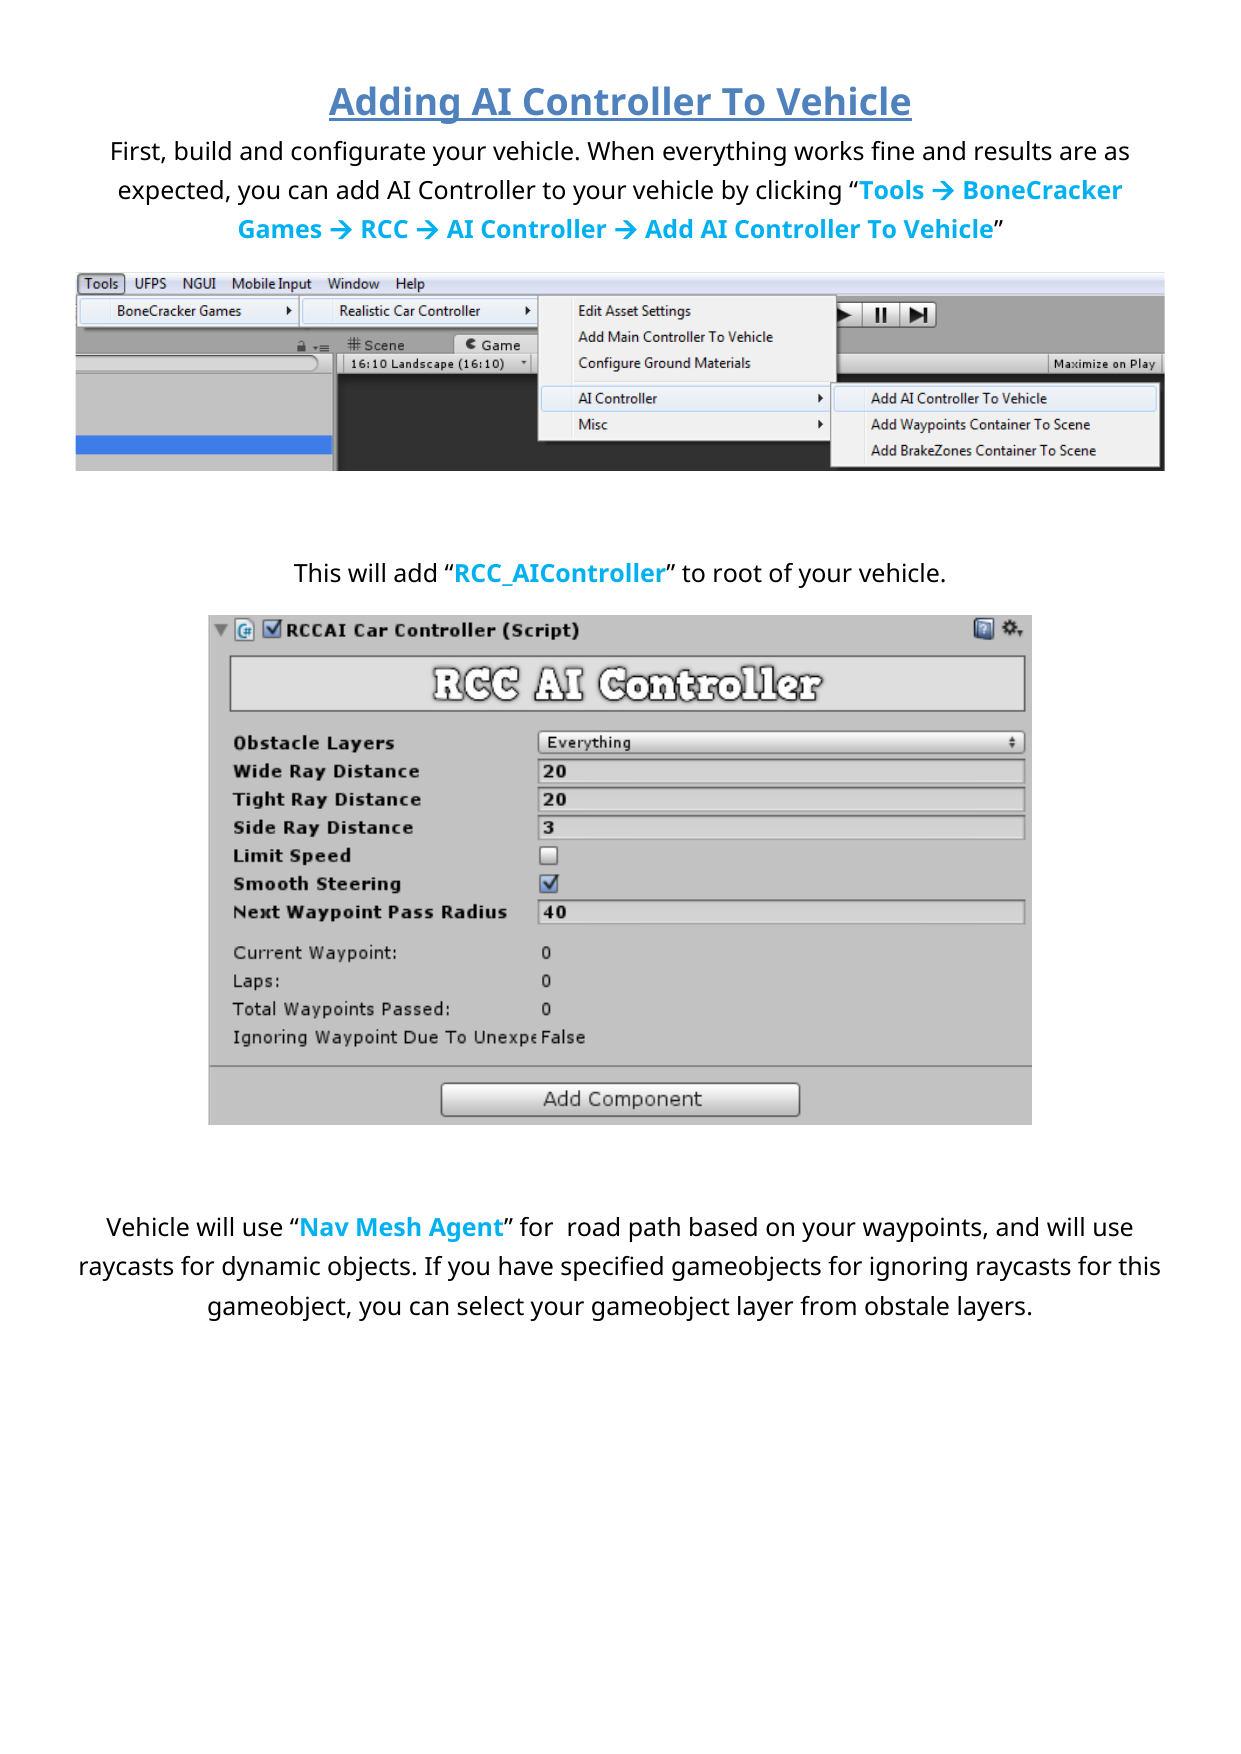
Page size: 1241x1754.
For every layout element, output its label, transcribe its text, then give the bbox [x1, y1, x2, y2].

text This will add “RCC_AIController” to root of your vehicle. [75, 555, 1165, 589]
picture [208, 615, 1032, 1125]
text First, build and configurate your vehicle. When everything works fine and results are as expected, you can add AI Controller to your vehicle by clicking “Tools BoneCracker Games RCC AI Controller Add AI Controller To Vehicle” [75, 134, 1165, 246]
subtitle Adding AI Controller To Vehicle [75, 75, 1165, 126]
picture [75, 272, 1165, 471]
text Vehicle will use “Nav Mesh Agent” for road path based on your waypoints, and will use raycasts for dynamic objects. If you have specified gameobjects for ignoring raycasts for this gameobject, you can select your gameobject layer from obstale layers. [75, 1210, 1165, 1322]
